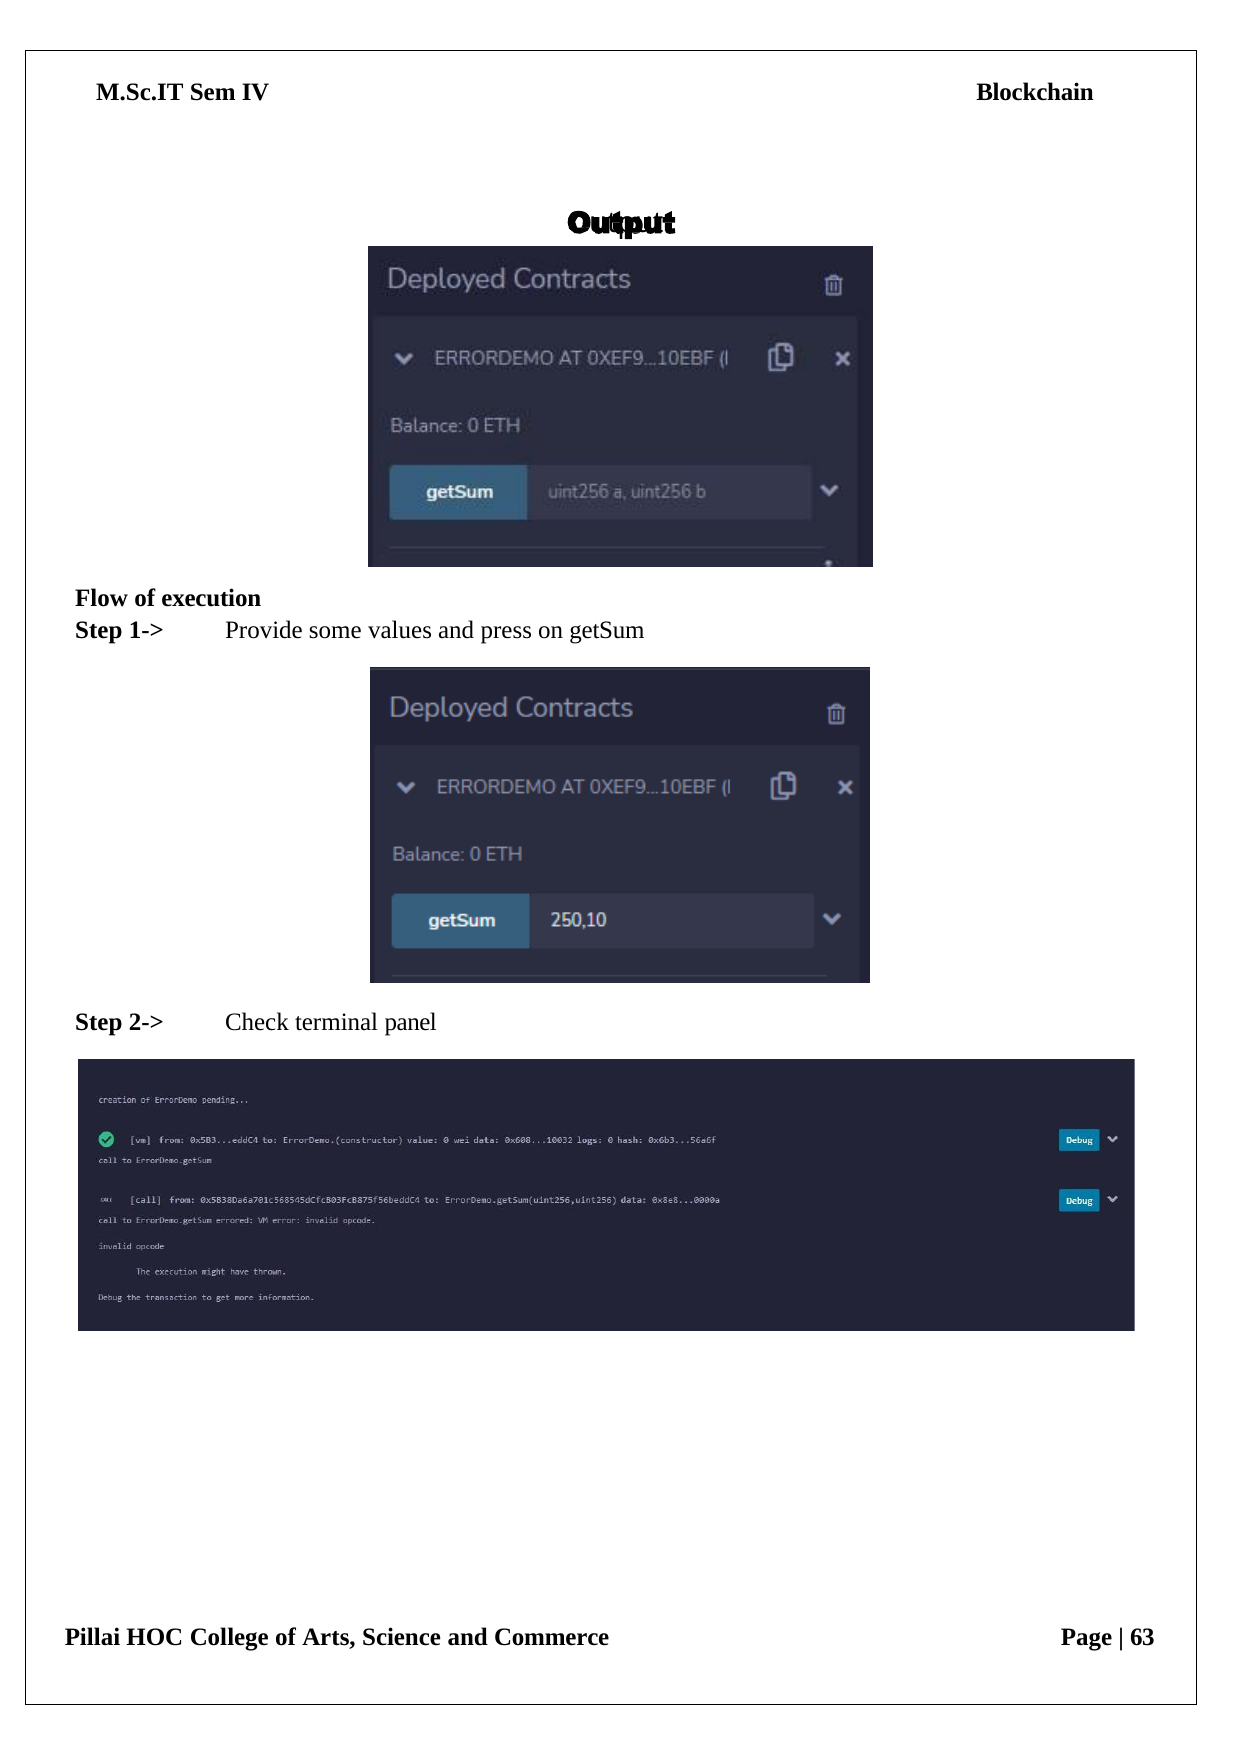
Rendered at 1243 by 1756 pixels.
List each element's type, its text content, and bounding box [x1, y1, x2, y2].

text Step 2-> Check terminal panel [75, 689, 1196, 1036]
text Flow of execution [75, 583, 1196, 612]
picture [368, 246, 873, 567]
text Step 1-> Provide some values and press on getSum [75, 615, 1196, 644]
picture [370, 667, 870, 689]
picture [78, 1059, 1135, 1331]
